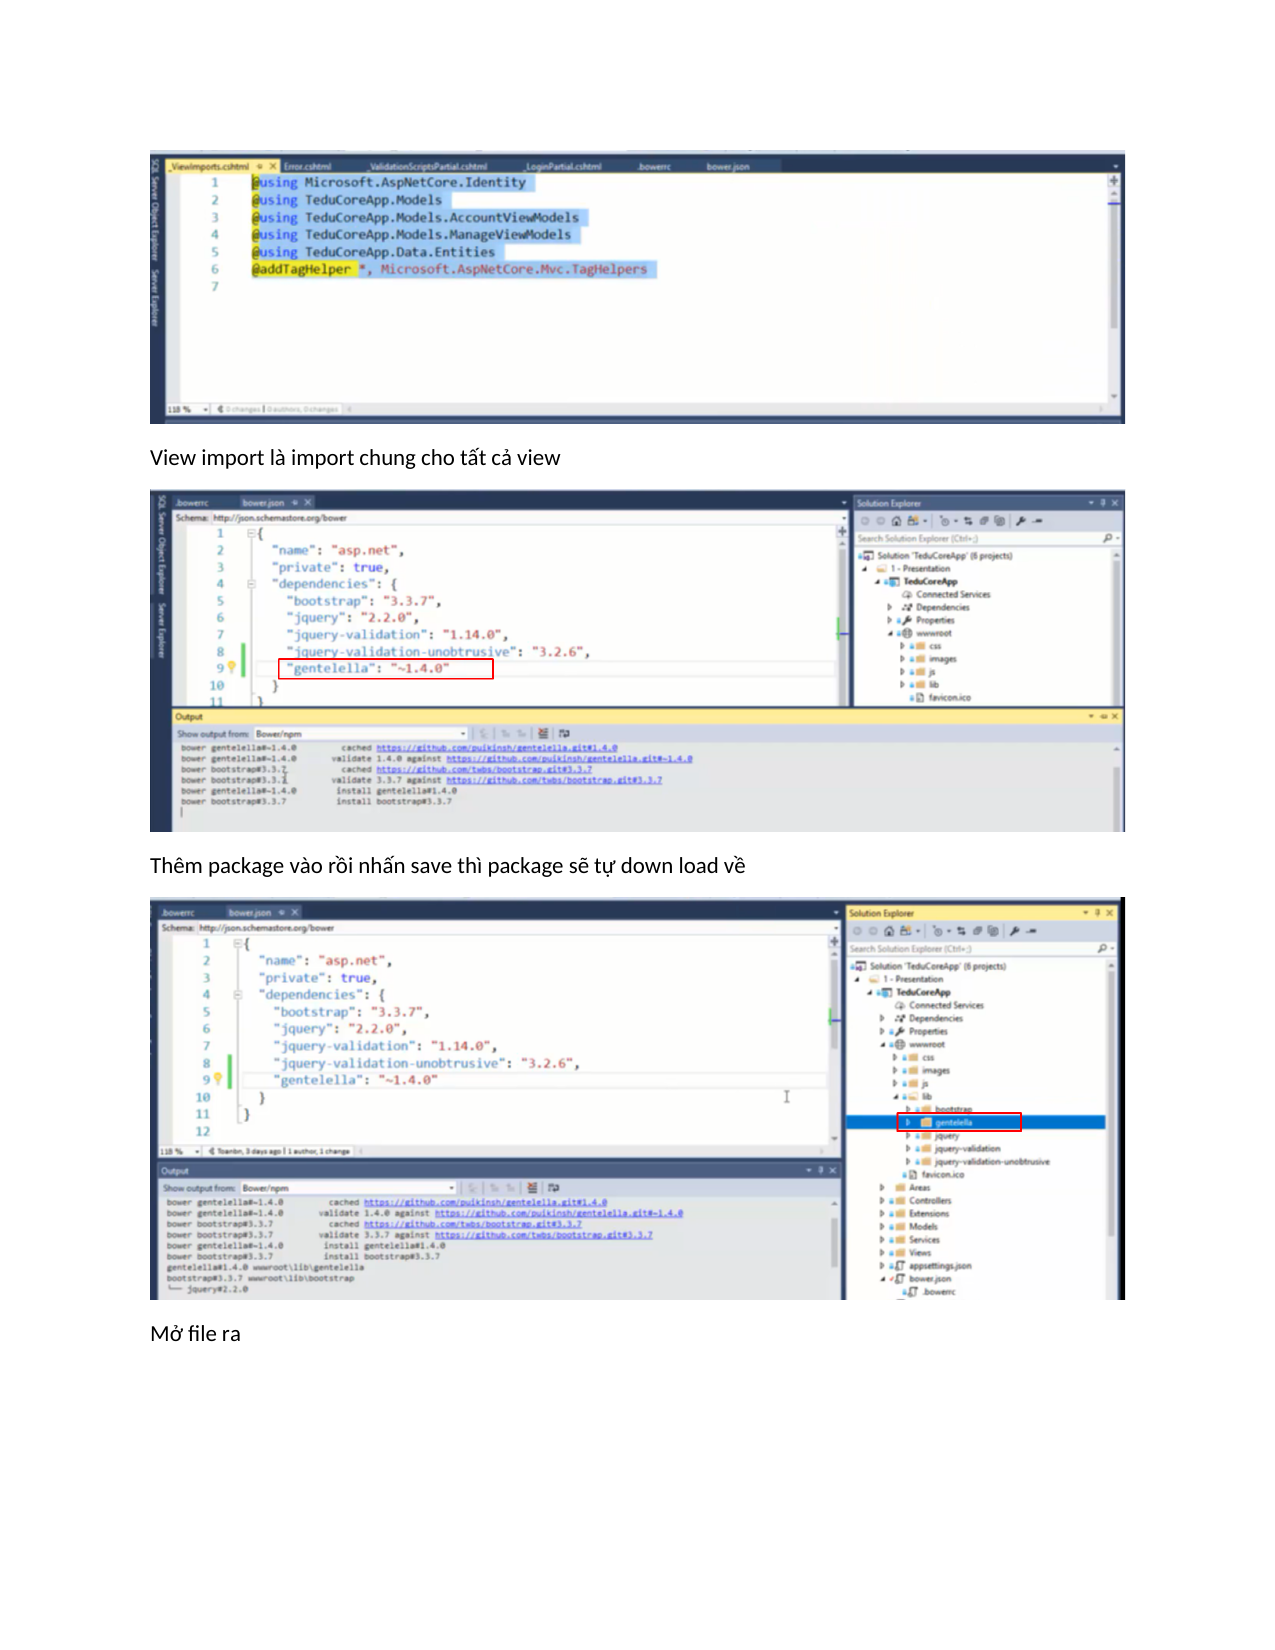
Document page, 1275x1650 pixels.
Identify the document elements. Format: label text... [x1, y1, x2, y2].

text Thêm package vào rồi nhấn save thì package sẽ tự down load về [150, 851, 1125, 879]
picture [150, 489, 1125, 832]
picture [150, 897, 1125, 1300]
text View import là import chung cho tất cả view [150, 443, 1125, 471]
picture [150, 150, 1125, 424]
text Mở file ra [150, 1319, 1125, 1347]
